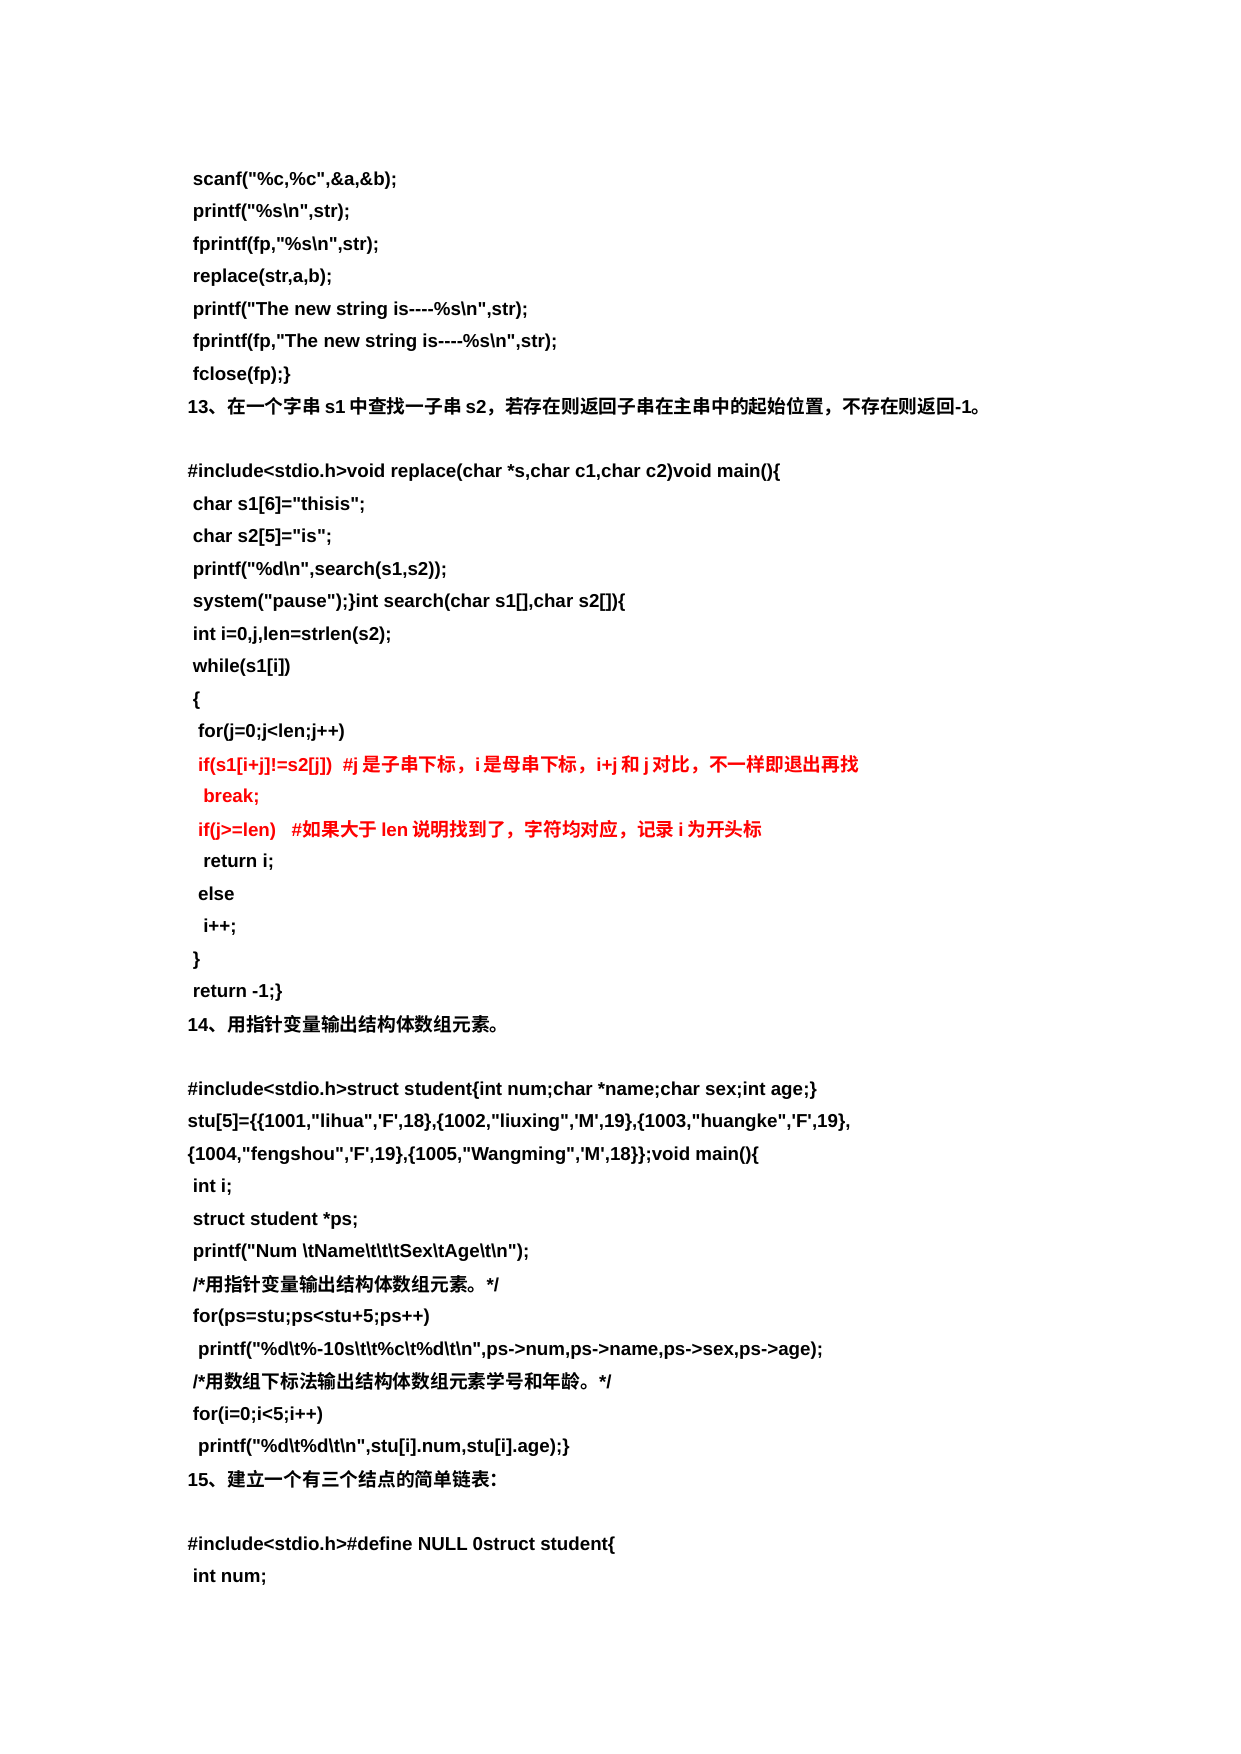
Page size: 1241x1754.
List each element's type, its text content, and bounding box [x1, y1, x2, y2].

text 13、在一个字串s1中查找一子串s2，若存在则返回子串在主串中的起始位置，不存在则返回-1。 [187, 389, 1053, 422]
text return i; [187, 844, 1053, 877]
text system("pause");}int search(char s1[],char s2[]){ [187, 584, 1053, 617]
text int num; [187, 1559, 1053, 1592]
text printf("%d\t%d\t\n",stu[i].num,stu[i].age);} [187, 1429, 1053, 1462]
text #include<stdio.h>struct student{int num;char *name;char sex;int age;} [187, 1072, 1053, 1104]
text for(j=0;j<len;j++) [187, 714, 1053, 747]
text else [187, 877, 1053, 909]
text #include<stdio.h>void replace(char *s,char c1,char c2)void main(){ [187, 454, 1053, 487]
text fprintf(fp,"%s\n",str); [187, 227, 1053, 259]
text 15、建立一个有三个结点的简单链表： [187, 1462, 1053, 1494]
text printf("Num \tName\t\t\tSex\tAge\t\n"); [187, 1234, 1053, 1267]
text } [187, 942, 1053, 974]
text #include<stdio.h>#define NULL 0struct student{ [187, 1527, 1053, 1559]
text for(i=0;i<5;i++) [187, 1397, 1053, 1429]
text if(j>=len) #如果大于len说明找到了，字符均对应，记录i为开头标 [187, 812, 1053, 844]
text return -1;} [187, 974, 1053, 1007]
text printf("%d\t%-10s\t\t%c\t%d\t\n",ps->num,ps->name,ps->sex,ps->age); [187, 1332, 1053, 1364]
text printf("The new string is----%s\n",str); [187, 292, 1053, 324]
text /*用指针变量输出结构体数组元素。*/ [187, 1267, 1053, 1299]
text char s1[6]="thisis"; [187, 487, 1053, 519]
text stu[5]={{1001,"lihua",'F',18},{1002,"liuxing",'M',19},{1003,"huangke",'F',19},{1004,"fengshou",'F',19},{1005,"Wangming",'M',18}};void main(){ [187, 1104, 1053, 1169]
text struct student *ps; [187, 1202, 1053, 1234]
text while(s1[i]) [187, 649, 1053, 682]
text printf("%s\n",str); [187, 194, 1053, 227]
text scanf("%c,%c",&a,&b); [187, 162, 1053, 194]
text int i; [187, 1169, 1053, 1202]
text printf("%d\n",search(s1,s2)); [187, 552, 1053, 584]
text if(s1[i+j]!=s2[j]) #j是子串下标，i是母串下标，i+j和j对比，不一样即退出再找 [187, 747, 1053, 779]
text char s2[5]="is"; [187, 519, 1053, 552]
text fclose(fp);} [187, 357, 1053, 389]
text { [187, 682, 1053, 714]
text fprintf(fp,"The new string is----%s\n",str); [187, 324, 1053, 357]
text i++; [187, 909, 1053, 942]
text 14、用指针变量输出结构体数组元素。 [187, 1007, 1053, 1039]
text break; [187, 779, 1053, 812]
text for(ps=stu;ps<stu+5;ps++) [187, 1299, 1053, 1332]
text replace(str,a,b); [187, 259, 1053, 292]
text /*用数组下标法输出结构体数组元素学号和年龄。*/ [187, 1364, 1053, 1397]
text int i=0,j,len=strlen(s2); [187, 617, 1053, 649]
